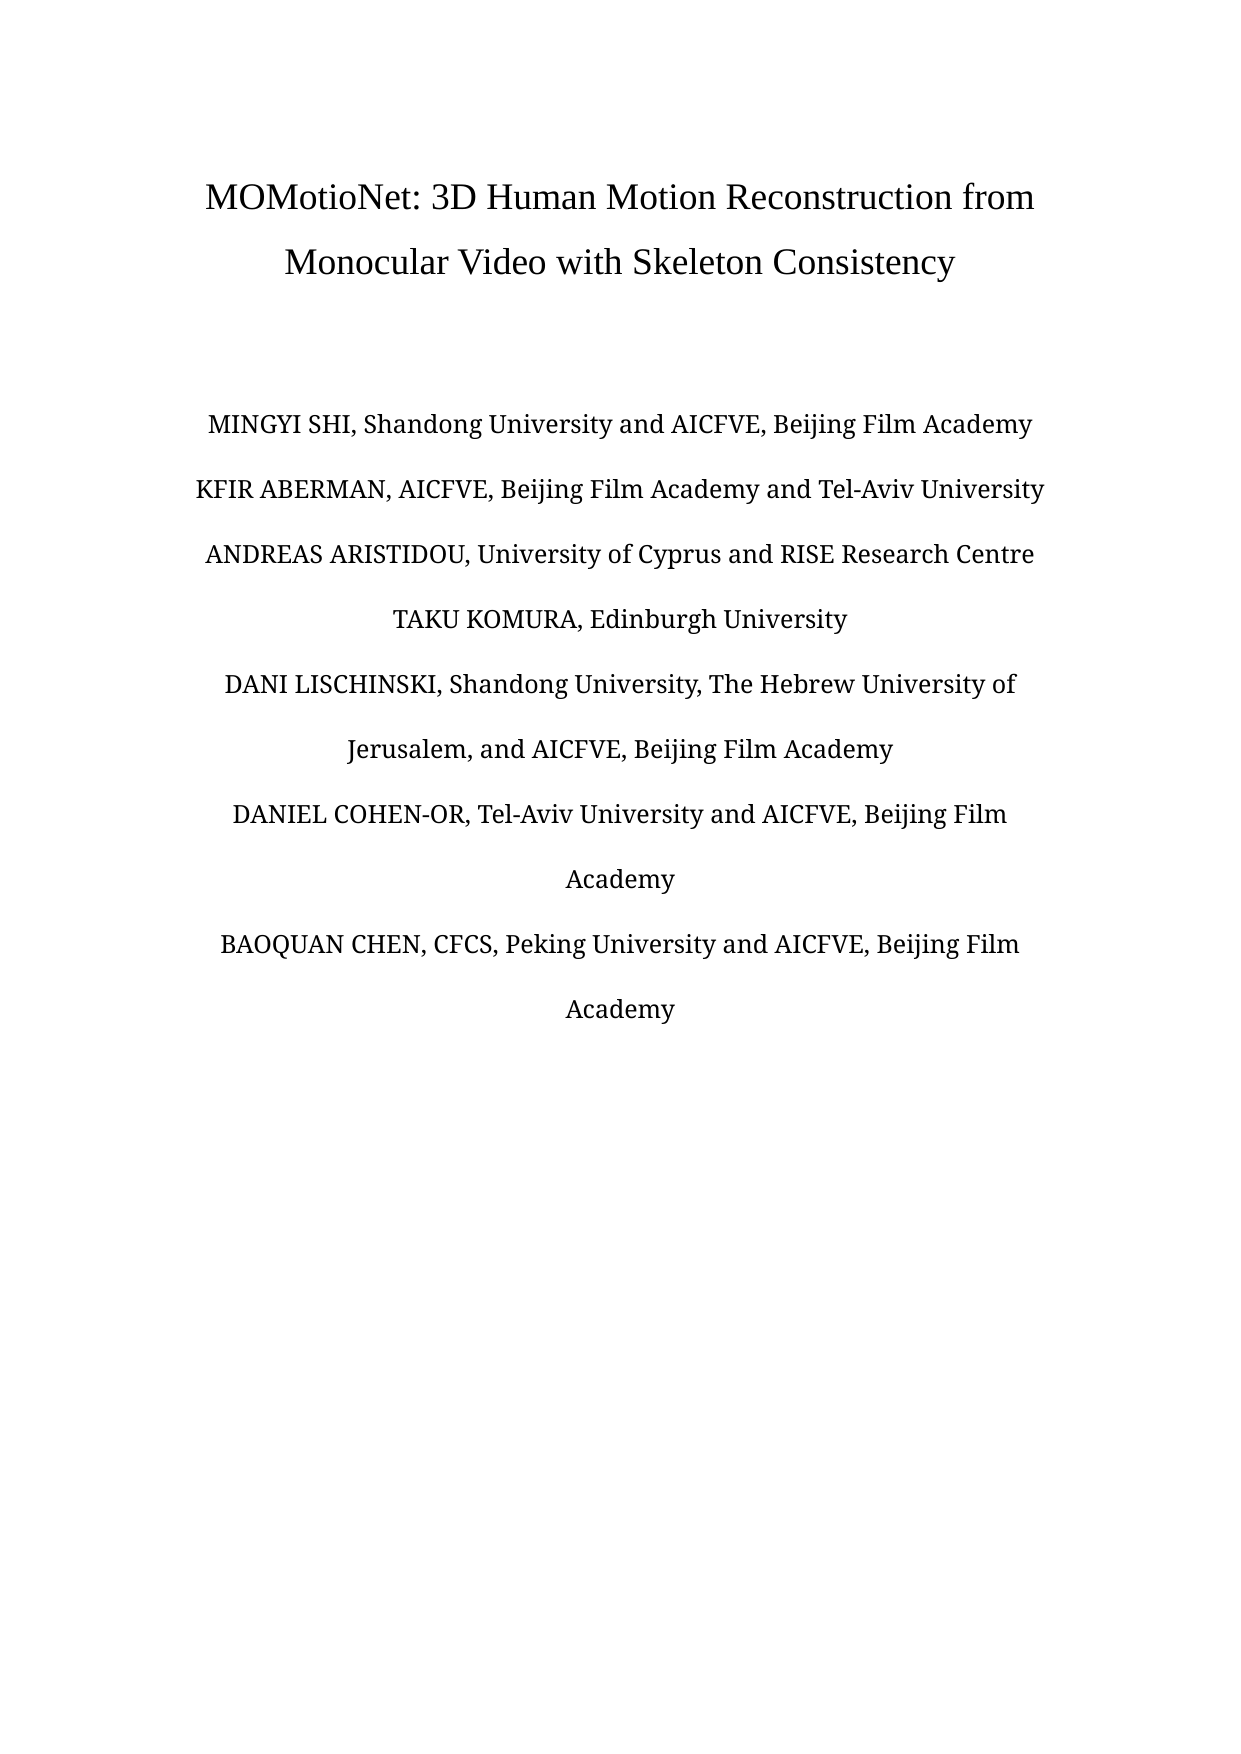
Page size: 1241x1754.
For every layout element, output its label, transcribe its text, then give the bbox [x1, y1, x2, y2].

text DANIEL COHEN-OR, Tel-Aviv University and AICFVE, Beijing Film Academy [187, 781, 1053, 911]
text DANI LISCHINSKI, Shandong University, The Hebrew University of Jerusalem, and AICFVE, Beijing Film Academy [187, 651, 1053, 781]
text MINGYI SHI, Shandong University and AICFVE, Beijing Film Academy [187, 391, 1053, 456]
text KFIR ABERMAN, AICFVE, Beijing Film Academy and Tel-Aviv University [187, 456, 1053, 521]
text TAKU KOMURA, Edinburgh University [187, 586, 1053, 651]
text BAOQUAN CHEN, CFCS, Peking University and AICFVE, Beijing Film Academy [187, 911, 1053, 1041]
text ANDREAS ARISTIDOU, University of Cyprus and RISE Research Centre [187, 521, 1053, 586]
text MOMotioNet: 3D Human Motion Reconstruction from Monocular Video with Skeleton Consistency [187, 164, 1053, 294]
